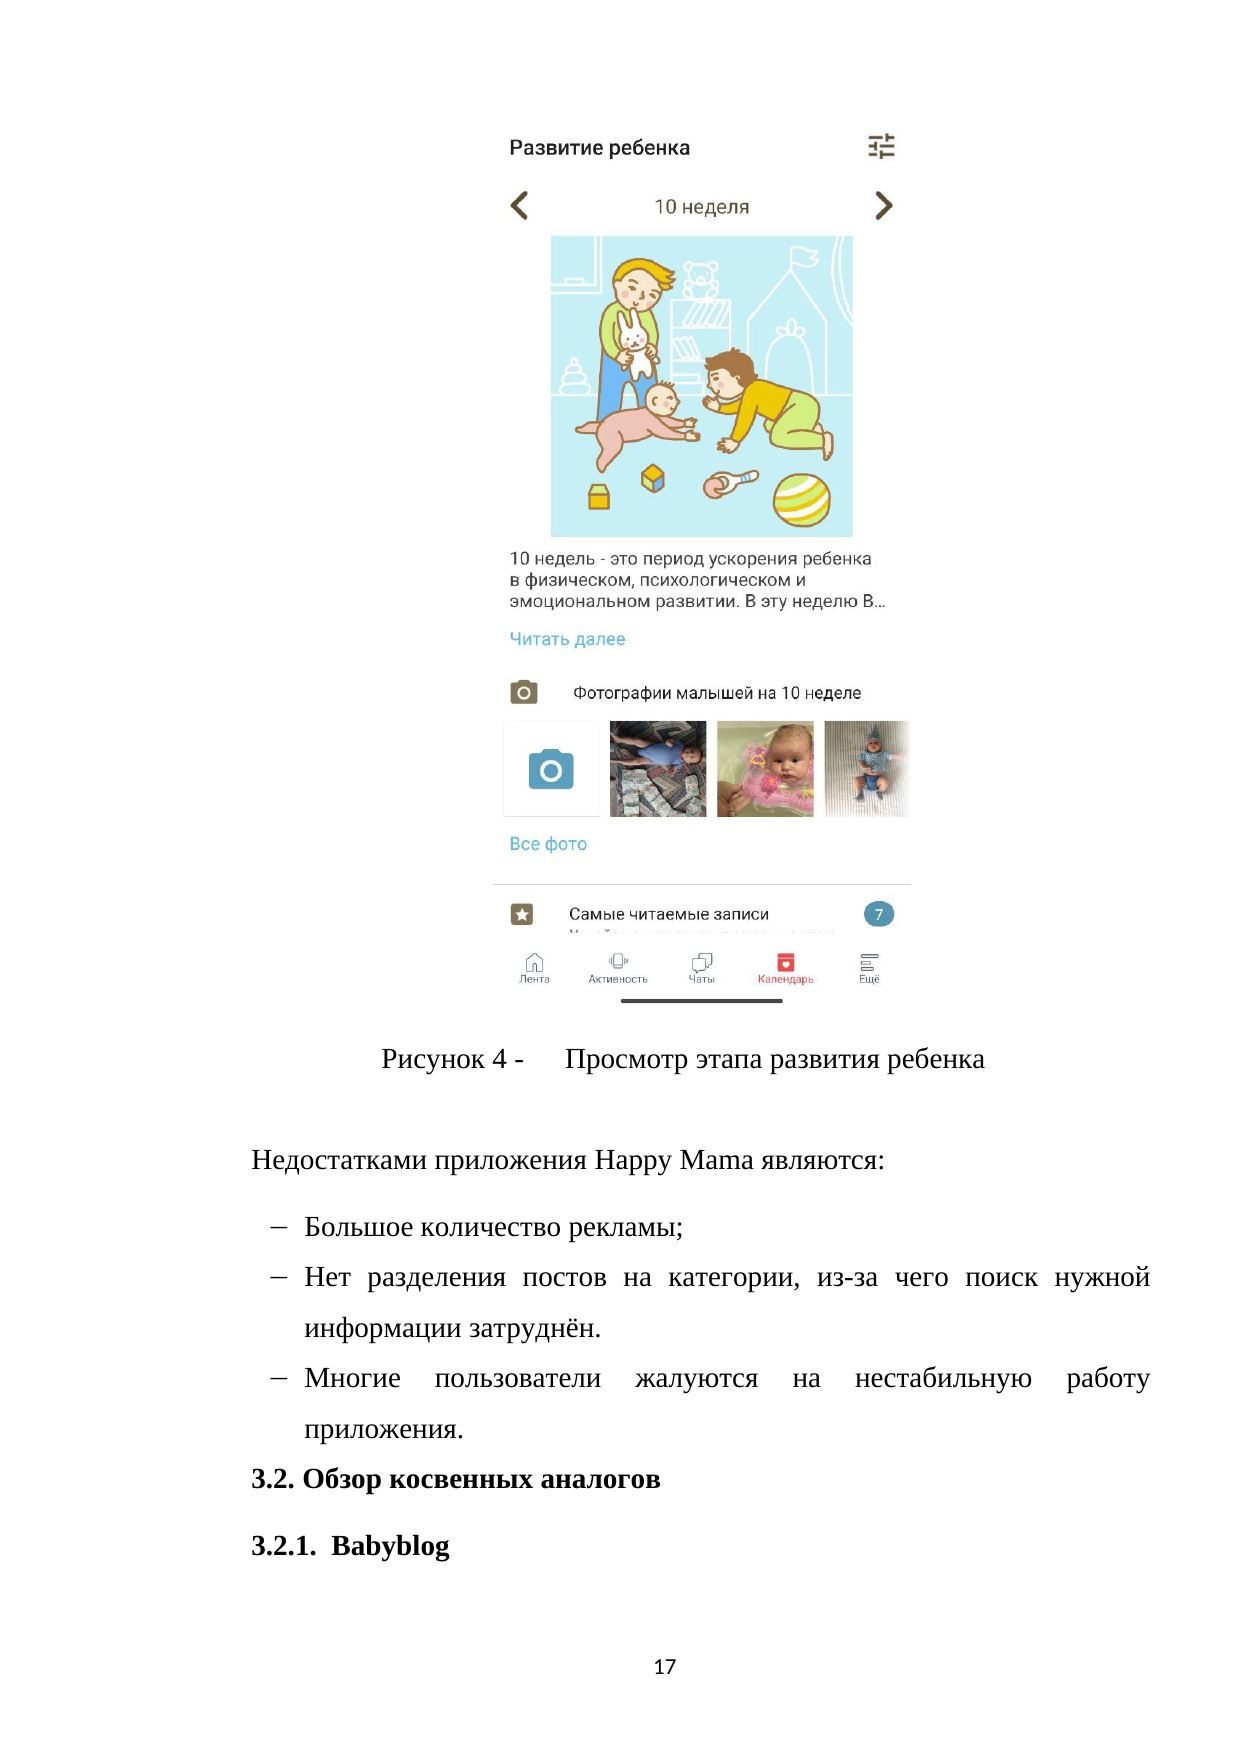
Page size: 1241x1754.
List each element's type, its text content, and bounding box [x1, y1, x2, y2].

text Просмотр этапа развития ребенка [290, 1042, 1152, 1075]
text Нет разделения постов на категории, из-за чего поиск нужной информации затруднён. [267, 1259, 1152, 1343]
text Большое количество рекламы; [267, 1209, 1152, 1243]
text Обзор косвенных аналогов [251, 1461, 1152, 1494]
text Недостатками приложения Happy Mama являются: [177, 1142, 1152, 1176]
text Многие пользователи жалуются на нестабильную работу приложения. [267, 1360, 1152, 1444]
text Babyblog [251, 1528, 1152, 1562]
picture [492, 118, 911, 1009]
